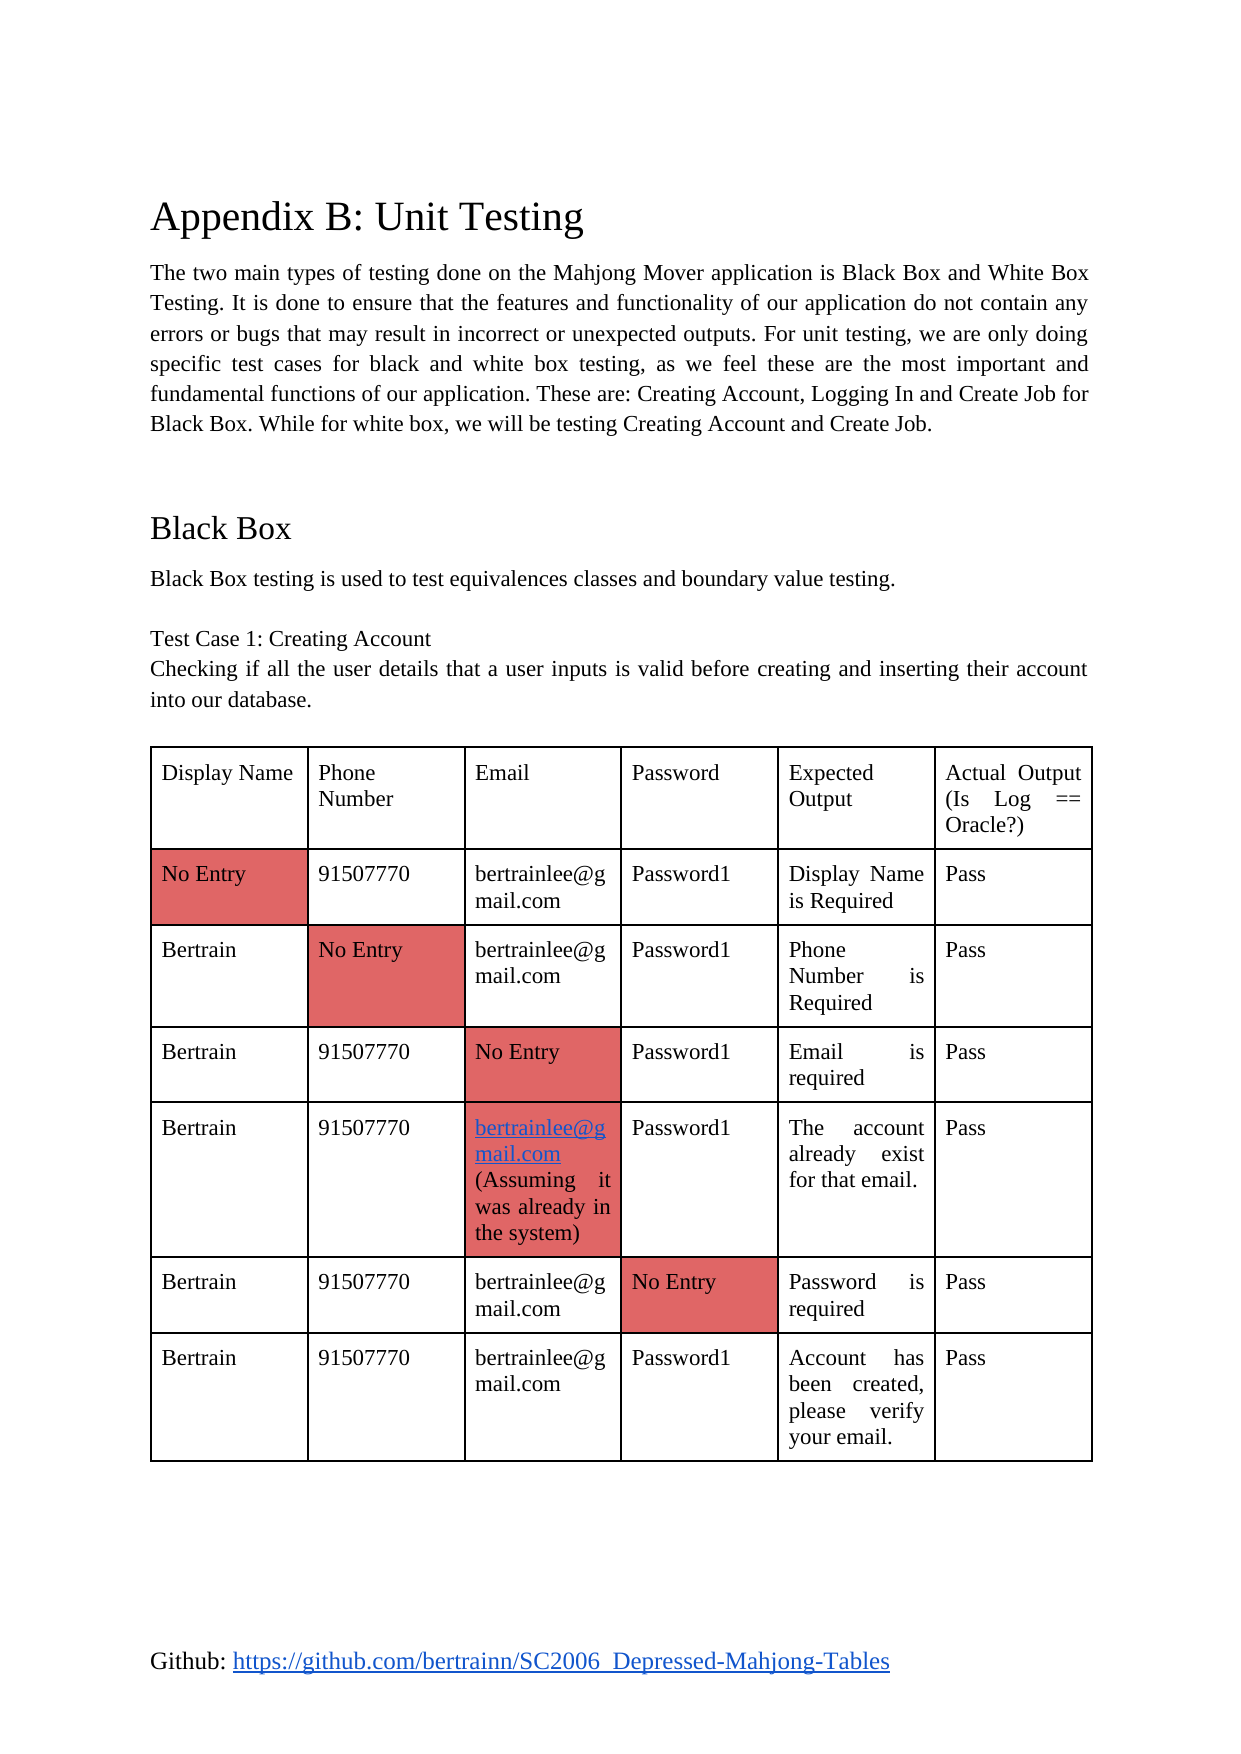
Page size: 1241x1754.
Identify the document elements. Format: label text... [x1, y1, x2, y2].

table_cell Bertrain [152, 1258, 307, 1332]
table_cell 91507770 [309, 1028, 464, 1101]
table_cell Password1 [622, 1028, 777, 1101]
table_cell Pass [936, 1103, 1091, 1256]
table_cell bertrainlee@gmail.com (Assuming it was already in the system) [466, 1103, 620, 1256]
table_cell 91507770 [309, 1258, 464, 1332]
table_cell Pass [936, 1334, 1091, 1460]
table_cell Phone Number is Required [779, 926, 934, 1026]
table_header Phone Number [309, 748, 464, 848]
table_cell Password1 [622, 850, 777, 924]
subtitle Black Box [150, 508, 1090, 547]
table_cell Account has been created, please verify your email. [779, 1334, 934, 1460]
text Test Case 1: Creating Account [150, 625, 1090, 652]
table_cell The account already exist for that email. [779, 1103, 934, 1256]
table_cell Bertrain [152, 1028, 307, 1101]
table_header Expected Output [779, 748, 934, 848]
table_cell Password is required [779, 1258, 934, 1332]
table_cell bertrainlee@gmail.com [466, 926, 620, 1026]
table_cell Password1 [622, 1334, 777, 1460]
table_cell bertrainlee@gmail.com [466, 1334, 620, 1460]
table_header Display Name [152, 748, 307, 848]
table_cell No Entry [152, 850, 307, 924]
table_cell Pass [936, 1258, 1091, 1332]
table_cell bertrainlee@gmail.com [466, 850, 620, 924]
text Checking if all the user details that a user inputs is valid before creating and inserting their account into our database. [150, 655, 1090, 712]
table_cell 91507770 [309, 1103, 464, 1256]
table_cell Bertrain [152, 1334, 307, 1460]
subtitle Appendix B: Unit Testing [150, 192, 1090, 239]
table_cell No Entry [622, 1258, 777, 1332]
text The two main types of testing done on the Mahjong Mover application is Black Box and White Box Testing. It is done to ensure that the features and functionality of our application do not contain any errors or bugs that may result in incorrect or unexpected outputs. For unit testing, we are only doing specific test cases for black and white box testing, as we feel these are the most important and fundamental functions of our application. These are: Creating Account, Logging In and Create Job for Black Box. While for white box, we will be testing Creating Account and Create Job. [150, 259, 1090, 437]
table_cell Display Name is Required [779, 850, 934, 924]
table_header Email [466, 748, 620, 848]
table_header Actual Output (Is Log == Oracle?) [936, 748, 1091, 848]
table_cell Pass [936, 926, 1091, 1026]
table_cell Password1 [622, 926, 777, 1026]
table_header Password [622, 748, 777, 848]
table_cell Pass [936, 1028, 1091, 1101]
table_cell bertrainlee@gmail.com [466, 1258, 620, 1332]
table_cell 91507770 [309, 1334, 464, 1460]
table_cell No Entry [466, 1028, 620, 1101]
table_cell Password1 [622, 1103, 777, 1256]
table_cell Bertrain [152, 1103, 307, 1256]
text Black Box testing is used to test equivalences classes and boundary value testing. [150, 565, 1090, 591]
table_cell Bertrain [152, 926, 307, 1026]
table_cell Pass [936, 850, 1091, 924]
table_cell Email is required [779, 1028, 934, 1101]
table_cell 91507770 [309, 850, 464, 924]
table_cell No Entry [309, 926, 464, 1026]
